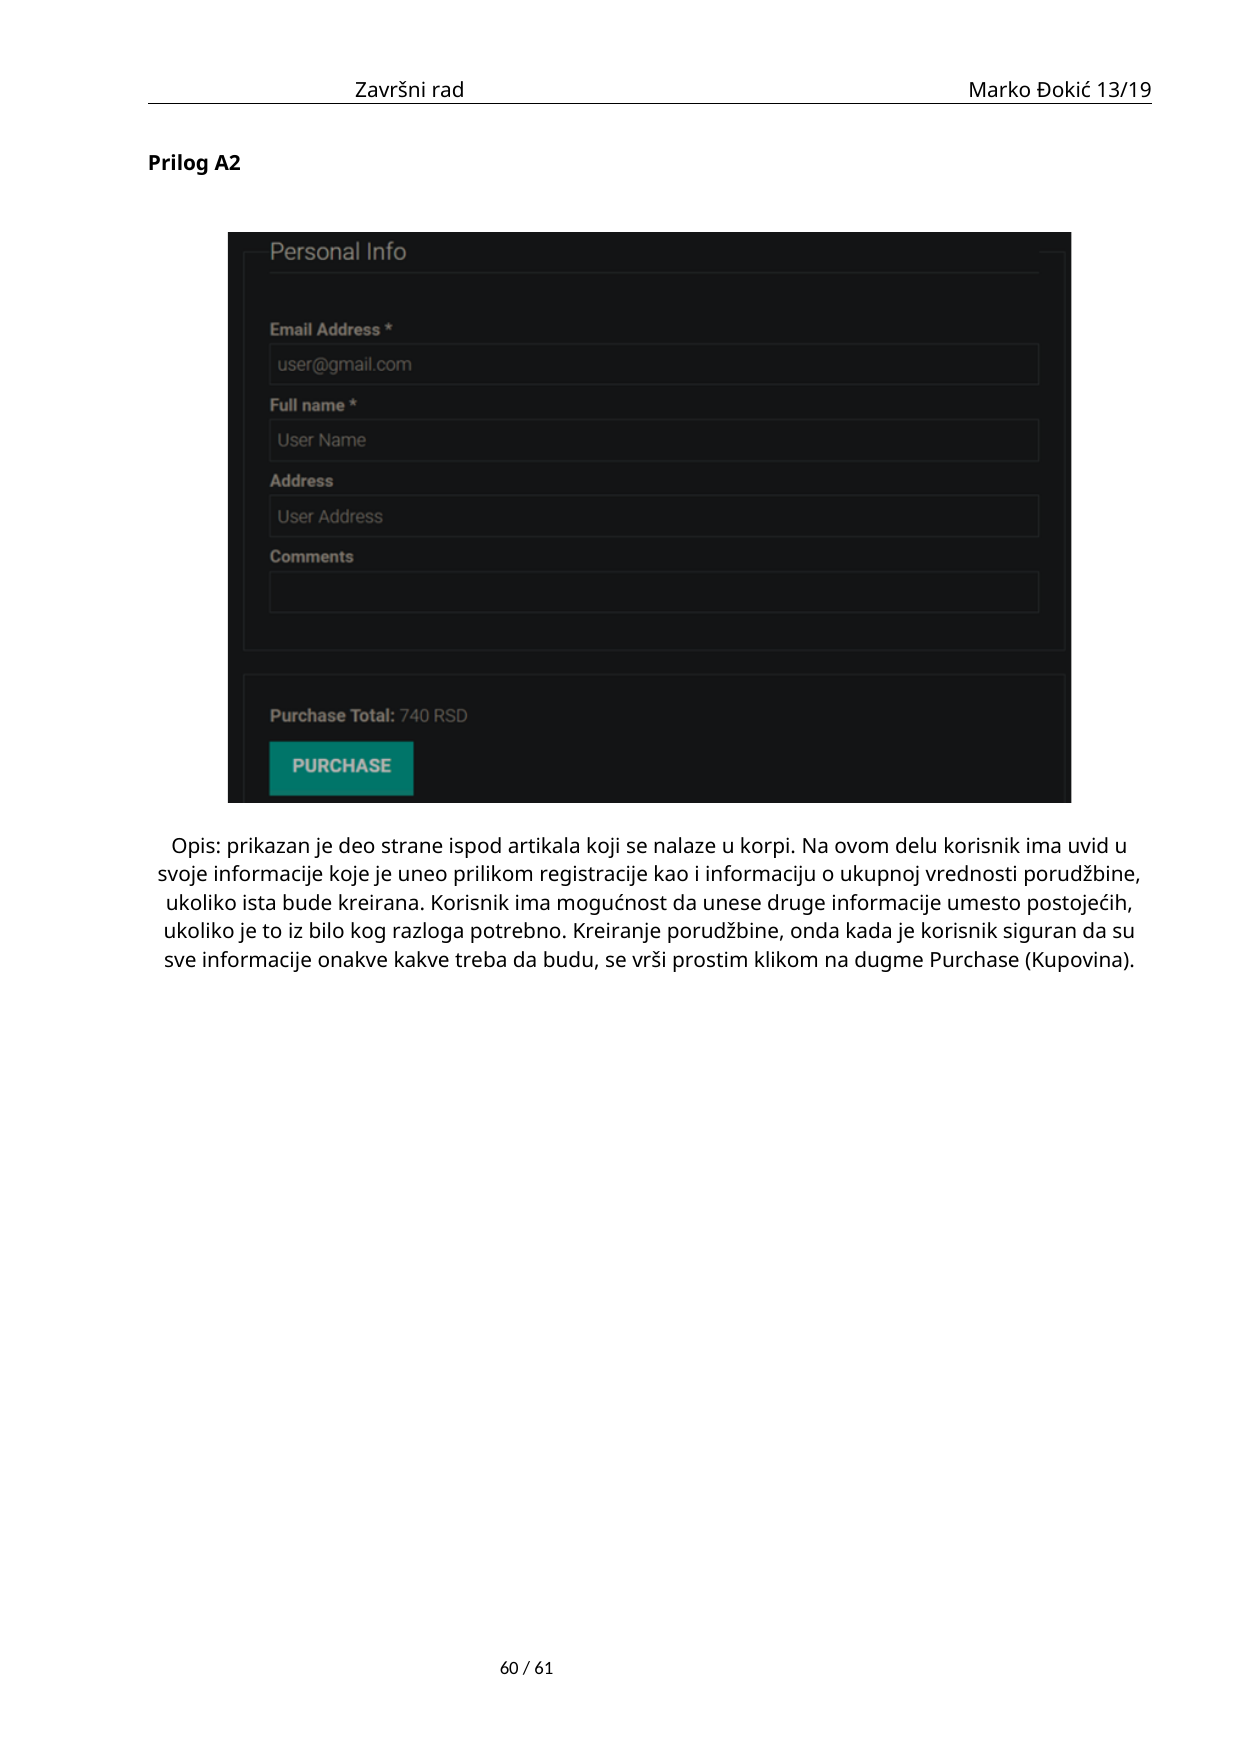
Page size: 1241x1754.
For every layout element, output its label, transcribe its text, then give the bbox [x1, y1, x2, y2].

text Prilog A2 [148, 148, 1152, 176]
text Opis: prikazan je deo strane ispod artikala koji se nalaze u korpi. Na ovom delu korisnik ima uvid u svoje informacije koje je uneo prilikom registracije kao i informaciju o ukupnoj vrednosti porudžbine, ukoliko ista bude kreirana. Korisnik ima mogućnost da unese druge informacije umesto postojećih, ukoliko je to iz bilo kog razloga potrebno. Kreiranje porudžbine, onda kada je korisnik siguran da su sve informacije onakve kakve treba da budu, se vrši prostim klikom na dugme Purchase (Kupovina). [148, 831, 1152, 973]
picture [227, 232, 1072, 803]
